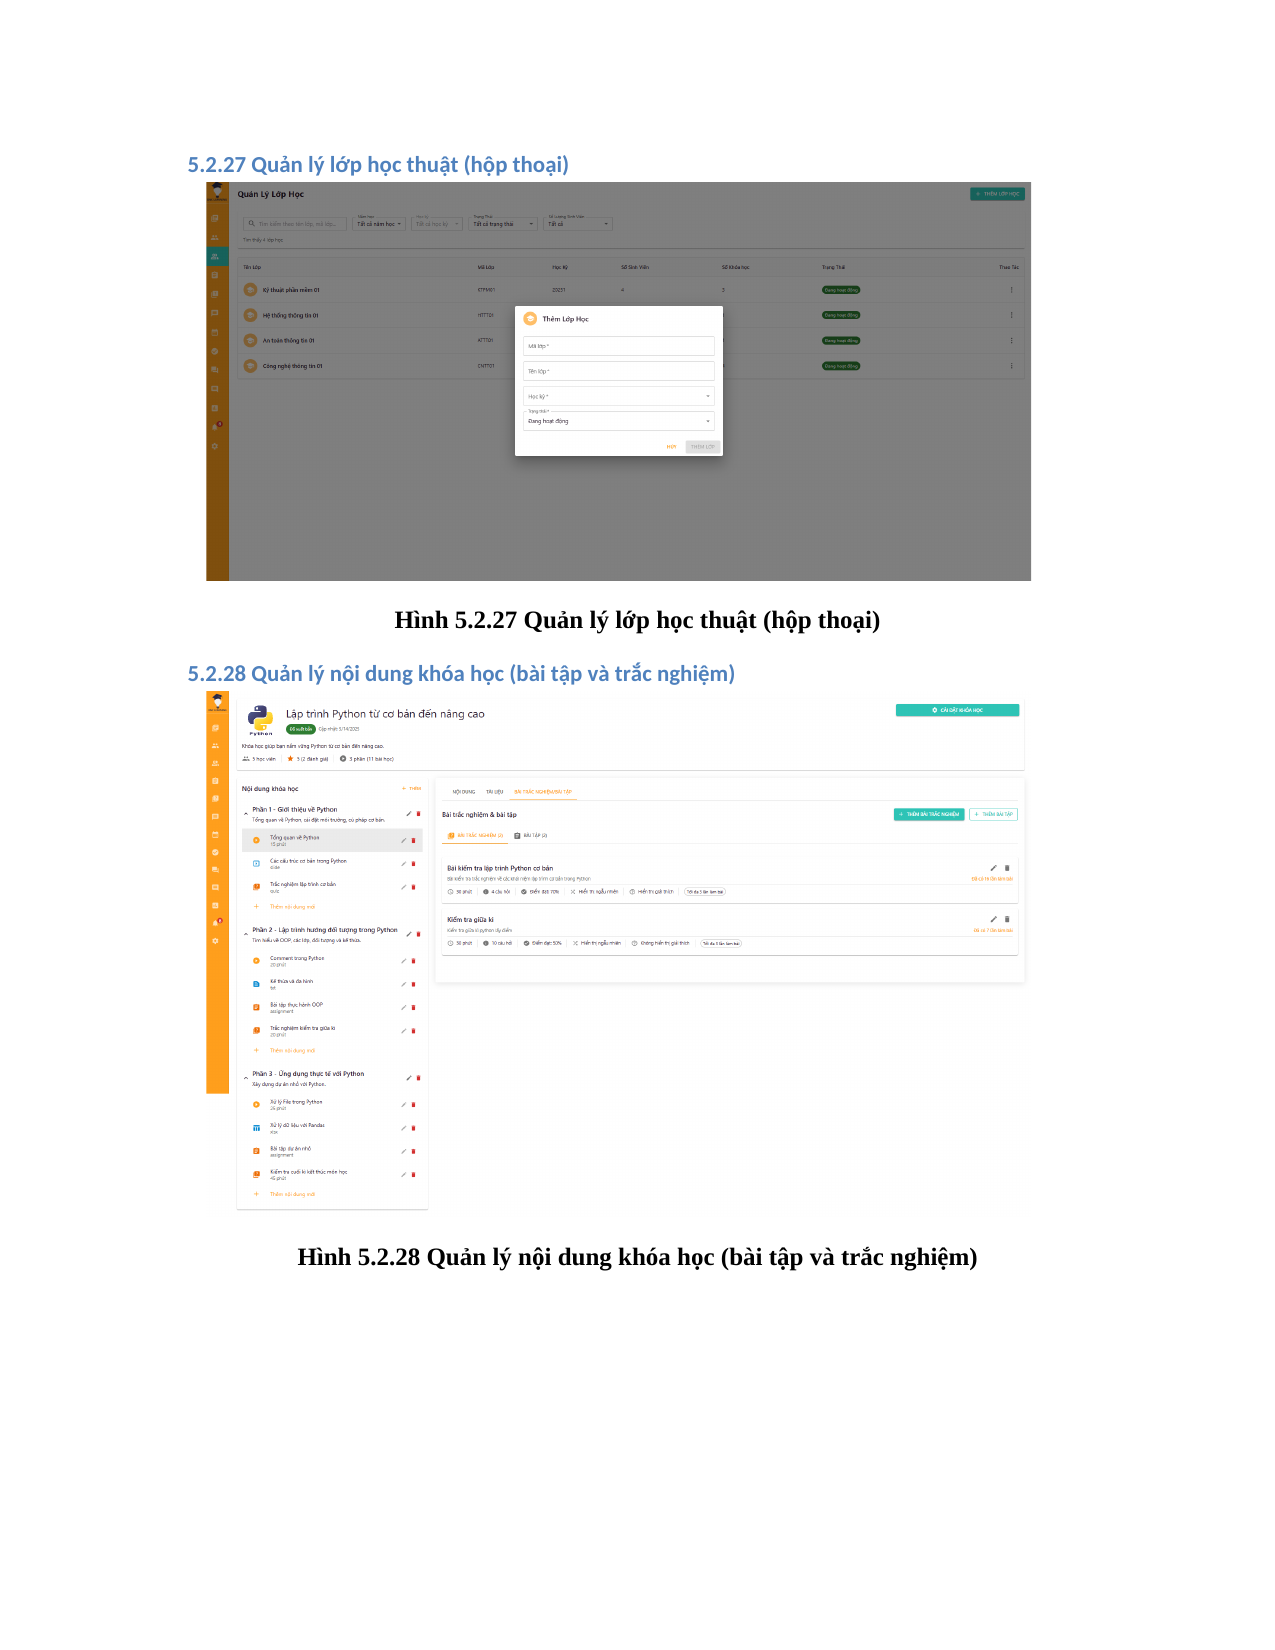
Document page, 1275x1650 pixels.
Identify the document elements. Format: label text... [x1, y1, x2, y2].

picture [206, 182, 1032, 581]
text Hình 5.2.28 Quản lý nội dung khóa học (bài tập và trắc nghiệm) [187, 1242, 1087, 1270]
subtitle 5.2.28 Quản lý nội dung khóa học (bài tập và trắc nghiệm) [187, 659, 1087, 687]
picture [206, 691, 1032, 1217]
subtitle 5.2.27 Quản lý lớp học thuật (hộp thoại) [187, 150, 1087, 178]
text Hình 5.2.27 Quản lý lớp học thuật (hộp thoại) [187, 605, 1087, 634]
